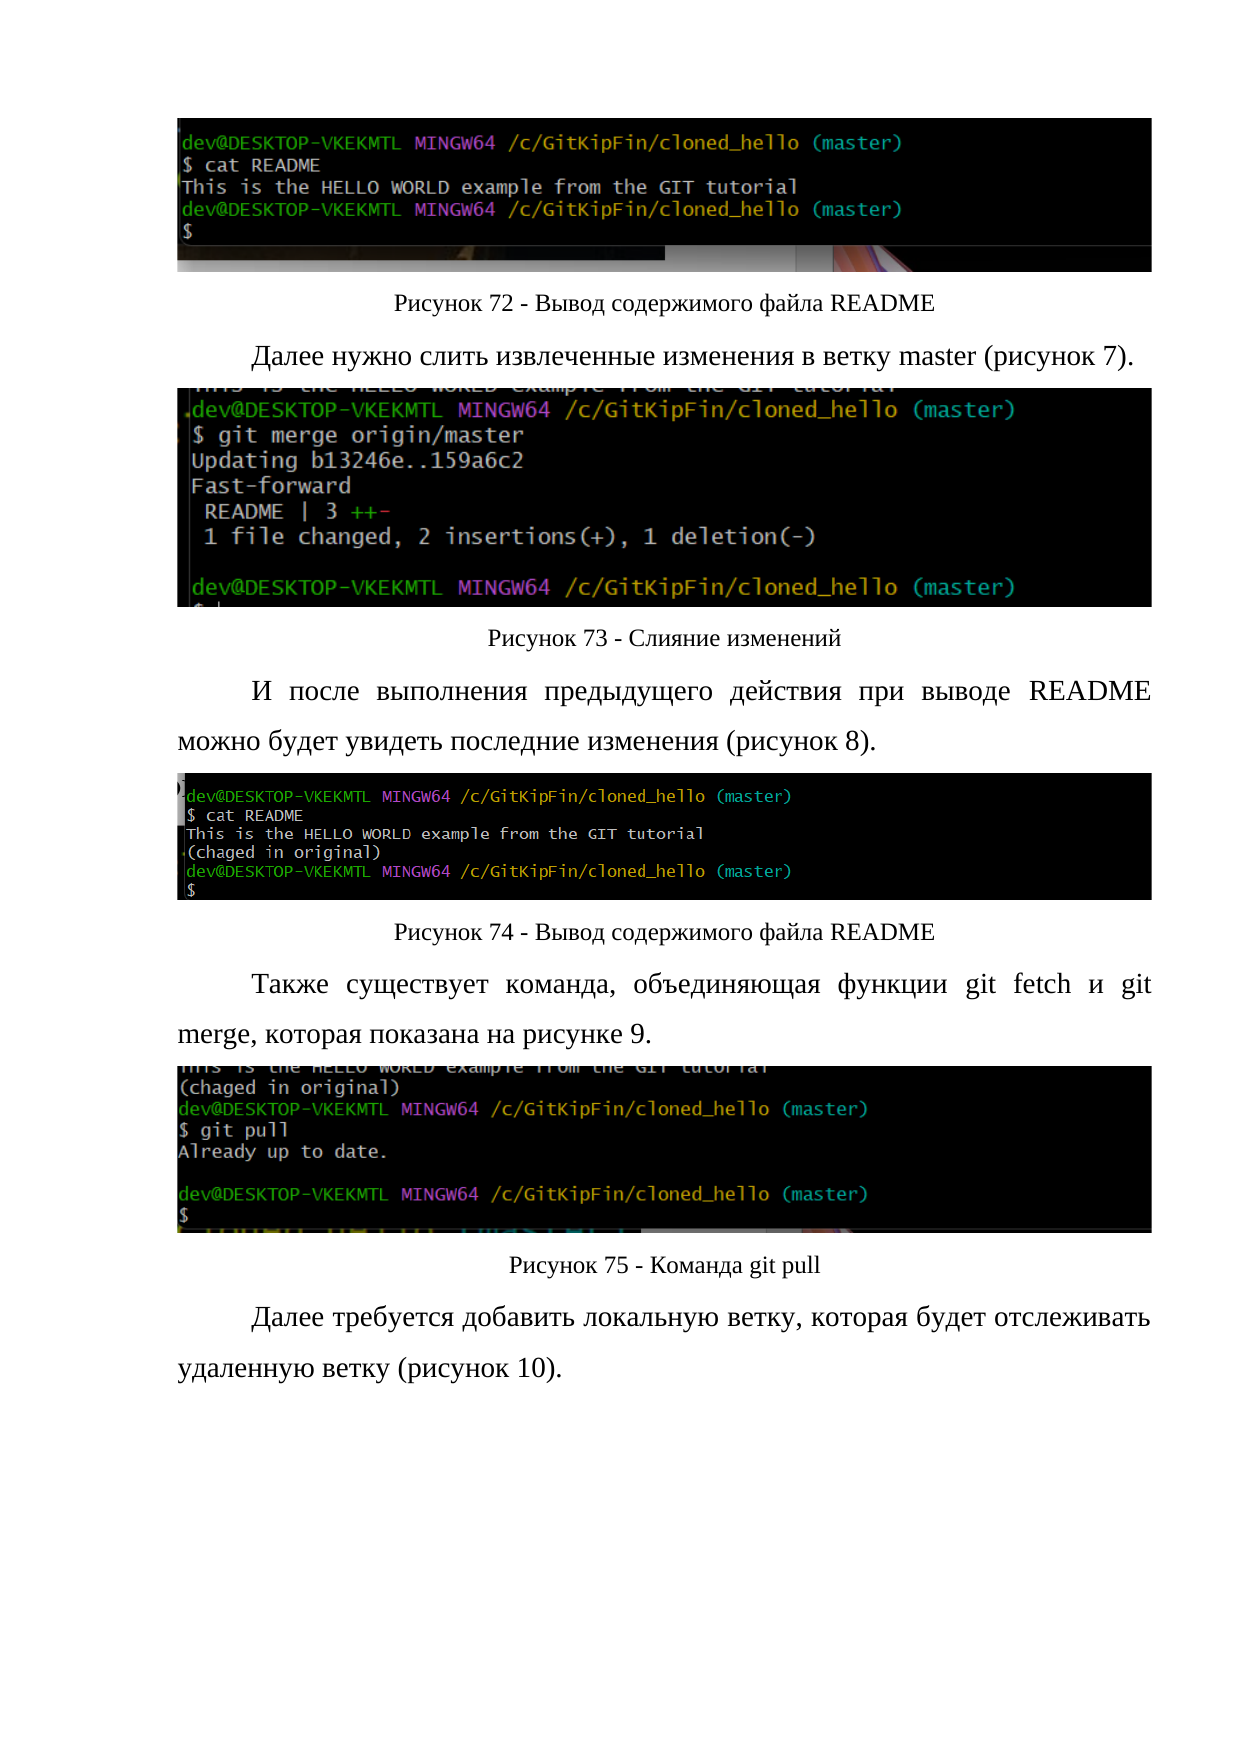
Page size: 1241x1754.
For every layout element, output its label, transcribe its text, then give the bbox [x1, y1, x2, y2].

picture [177, 118, 1152, 272]
text Далее нужно слить извлеченные изменения в ветку master (рисунок 7). [177, 338, 1152, 372]
picture [177, 1066, 1152, 1233]
text Далее требуется добавить локальную ветку, которая будет отслеживать удаленную ветку (рисунок 10). [177, 1299, 1152, 1383]
text И после выполнения предыдущего действия при выводе README можно будет увидеть последние изменения (рисунок 8). [177, 673, 1152, 757]
text Также существует команда, объединяющая функции git fetch и git merge, которая показана на рисунке 9. [177, 966, 1152, 1050]
picture [177, 388, 1152, 607]
picture [177, 773, 1152, 900]
